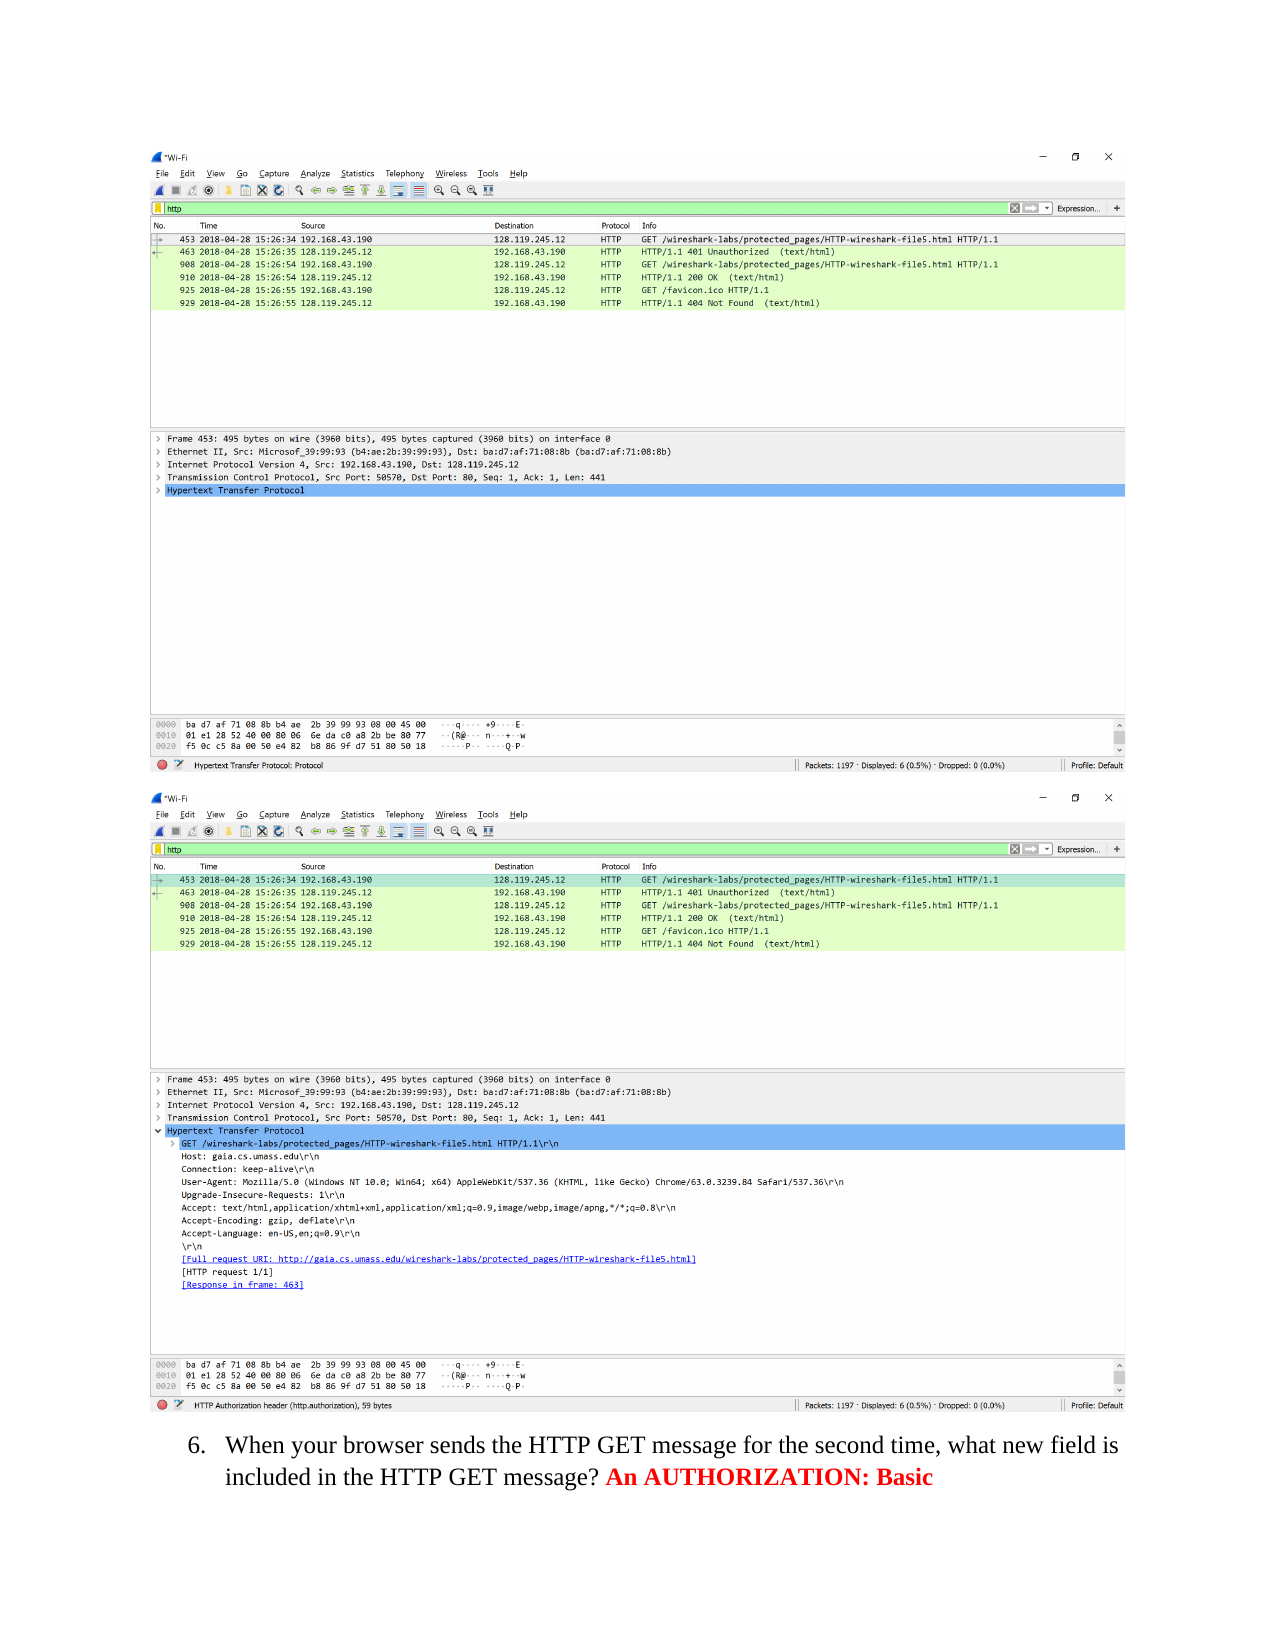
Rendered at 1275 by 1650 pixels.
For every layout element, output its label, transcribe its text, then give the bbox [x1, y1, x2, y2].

list When your browser sends the HTTP GET message for the second time, what new field is included in the HTTP GET message? An AUTHORIZATION: Basic [187, 1431, 1125, 1490]
picture [150, 790, 1125, 1412]
picture [150, 150, 1125, 772]
